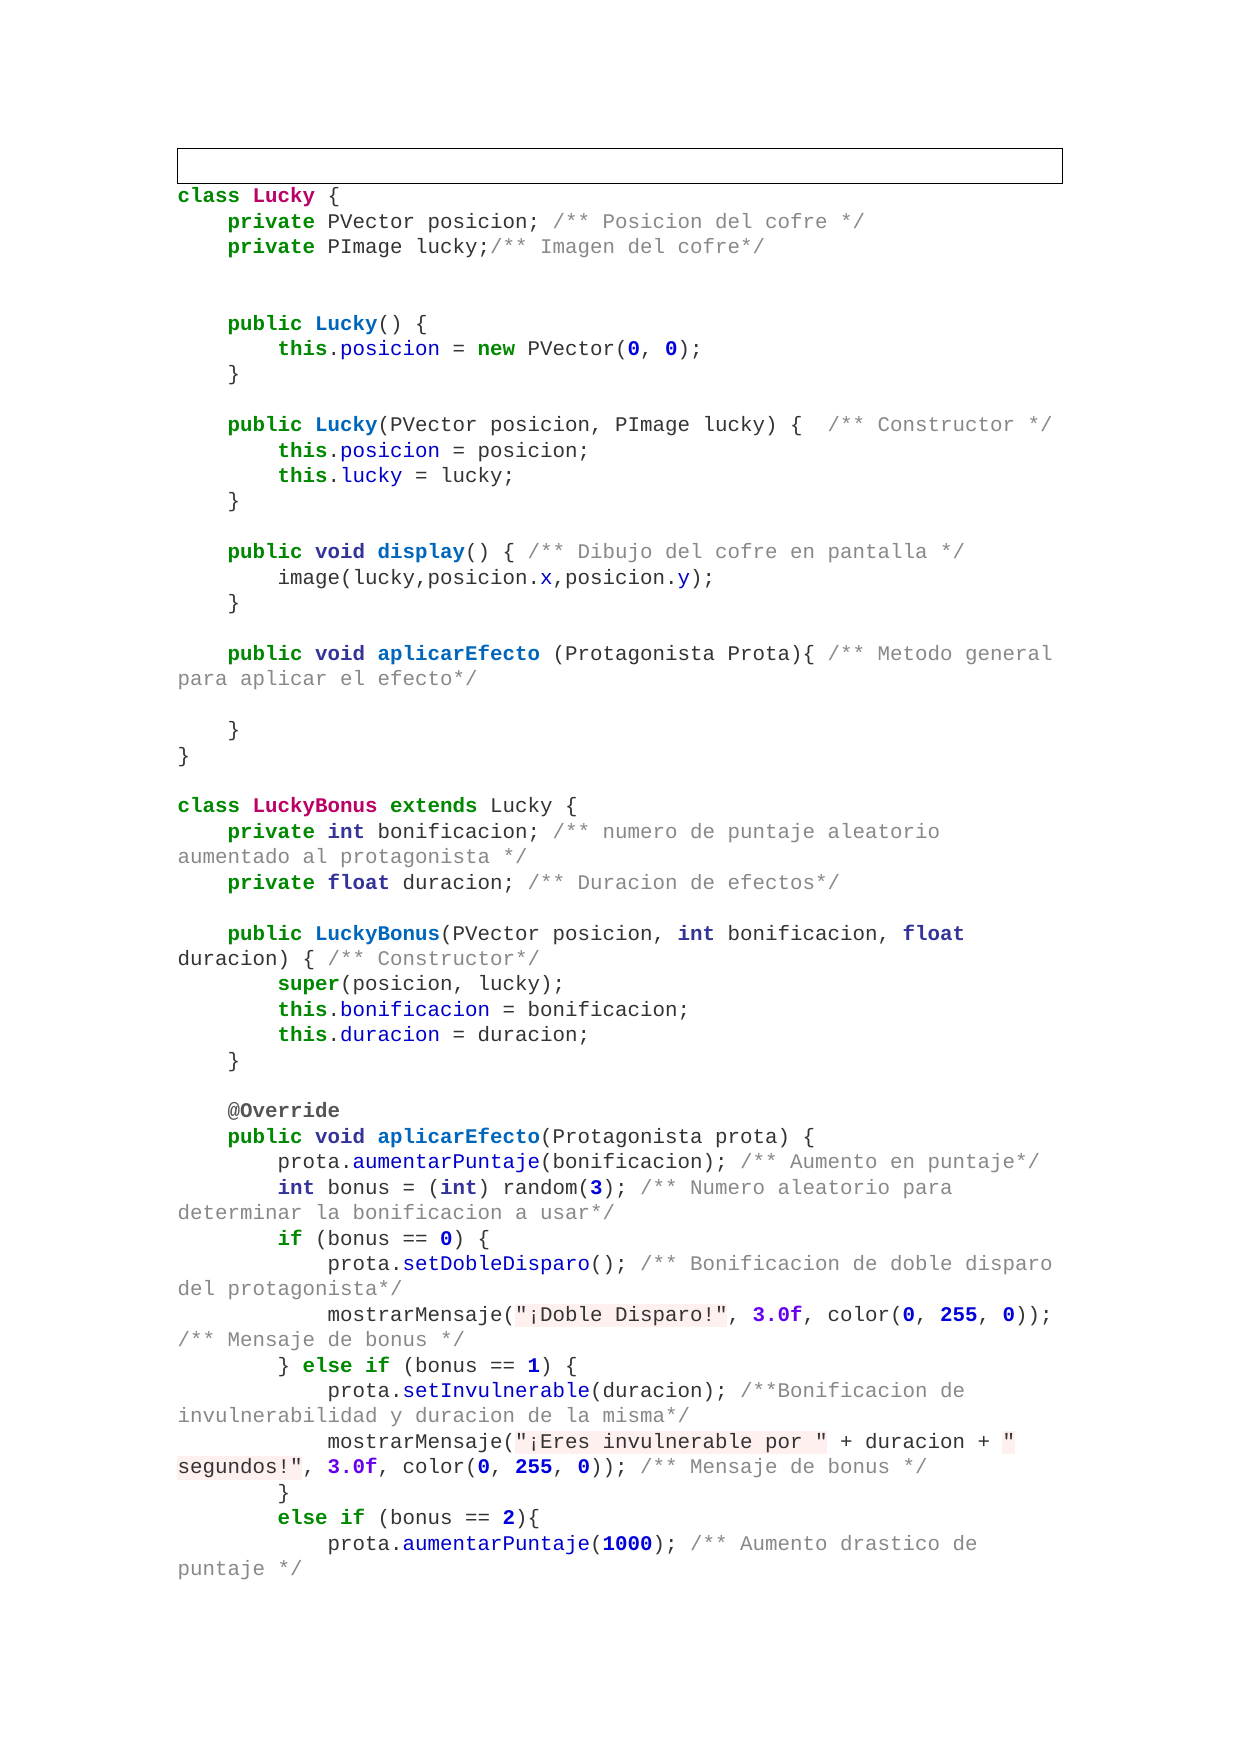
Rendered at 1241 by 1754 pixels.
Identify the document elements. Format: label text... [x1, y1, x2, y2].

text } [177, 1048, 1063, 1073]
text private PVector posicion; /** Posicion del cofre */ [177, 209, 1063, 234]
text this.posicion = posicion; [177, 438, 1063, 463]
text public LuckyBonus(PVector posicion, int bonificacion, float duracion) { /** Constructor*/ [177, 921, 1063, 972]
text prota.aumentarPuntaje(bonificacion); /** Aumento en puntaje*/ [177, 1149, 1063, 1175]
text mostrarMensaje("¡Doble Disparo!", 3.0f, color(0, 255, 0)); /** Mensaje de bonus */ [177, 1302, 1063, 1353]
text } [177, 717, 1063, 743]
text class Lucky { [177, 184, 1063, 209]
text image(lucky,posicion.x,posicion.y); [177, 565, 1063, 590]
text } [177, 362, 1063, 387]
text } [177, 743, 1063, 768]
text this.duracion = duracion; [177, 1022, 1063, 1048]
text super(posicion, lucky); [177, 972, 1063, 997]
text } [177, 590, 1063, 616]
text prota.aumentarPuntaje(1000); /** Aumento drastico de puntaje */ [177, 1531, 1063, 1582]
text } else if (bonus == 1) { [177, 1353, 1063, 1378]
text else if (bonus == 2){ [177, 1505, 1063, 1531]
text this.bonificacion = bonificacion; [177, 997, 1063, 1022]
text public void aplicarEfecto (Protagonista Prota){ /** Metodo general para aplicar el efecto*/ [177, 641, 1063, 692]
text } [177, 1480, 1063, 1505]
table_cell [178, 149, 1062, 183]
text private float duracion; /** Duracion de efectos*/ [177, 870, 1063, 895]
text prota.setInvulnerable(duracion); /**Bonificacion de invulnerabilidad y duracion de la misma*/ [177, 1378, 1063, 1429]
text public void aplicarEfecto(Protagonista prota) { [177, 1124, 1063, 1149]
text prota.setDobleDisparo(); /** Bonificacion de doble disparo del protagonista*/ [177, 1251, 1063, 1302]
text public void display() { /** Dibujo del cofre en pantalla */ [177, 539, 1063, 565]
text if (bonus == 0) { [177, 1226, 1063, 1251]
text int bonus = (int) random(3); /** Numero aleatorio para determinar la bonificacion a usar*/ [177, 1175, 1063, 1226]
text public Lucky(PVector posicion, PImage lucky) { /** Constructor */ [177, 412, 1063, 438]
text class LuckyBonus extends Lucky { [177, 794, 1063, 819]
text private PImage lucky;/** Imagen del cofre*/ [177, 234, 1063, 260]
text public Lucky() { [177, 311, 1063, 336]
text mostrarMensaje("¡Eres invulnerable por " + duracion + " segundos!", 3.0f, color(0, 255, 0)); /** Mensaje de bonus */ [177, 1429, 1063, 1480]
text } [177, 489, 1063, 514]
text private int bonificacion; /** numero de puntaje aleatorio aumentado al protagonista */ [177, 819, 1063, 870]
text this.posicion = new PVector(0, 0); [177, 336, 1063, 362]
text this.lucky = lucky; [177, 463, 1063, 489]
text @Override [177, 1099, 1063, 1124]
